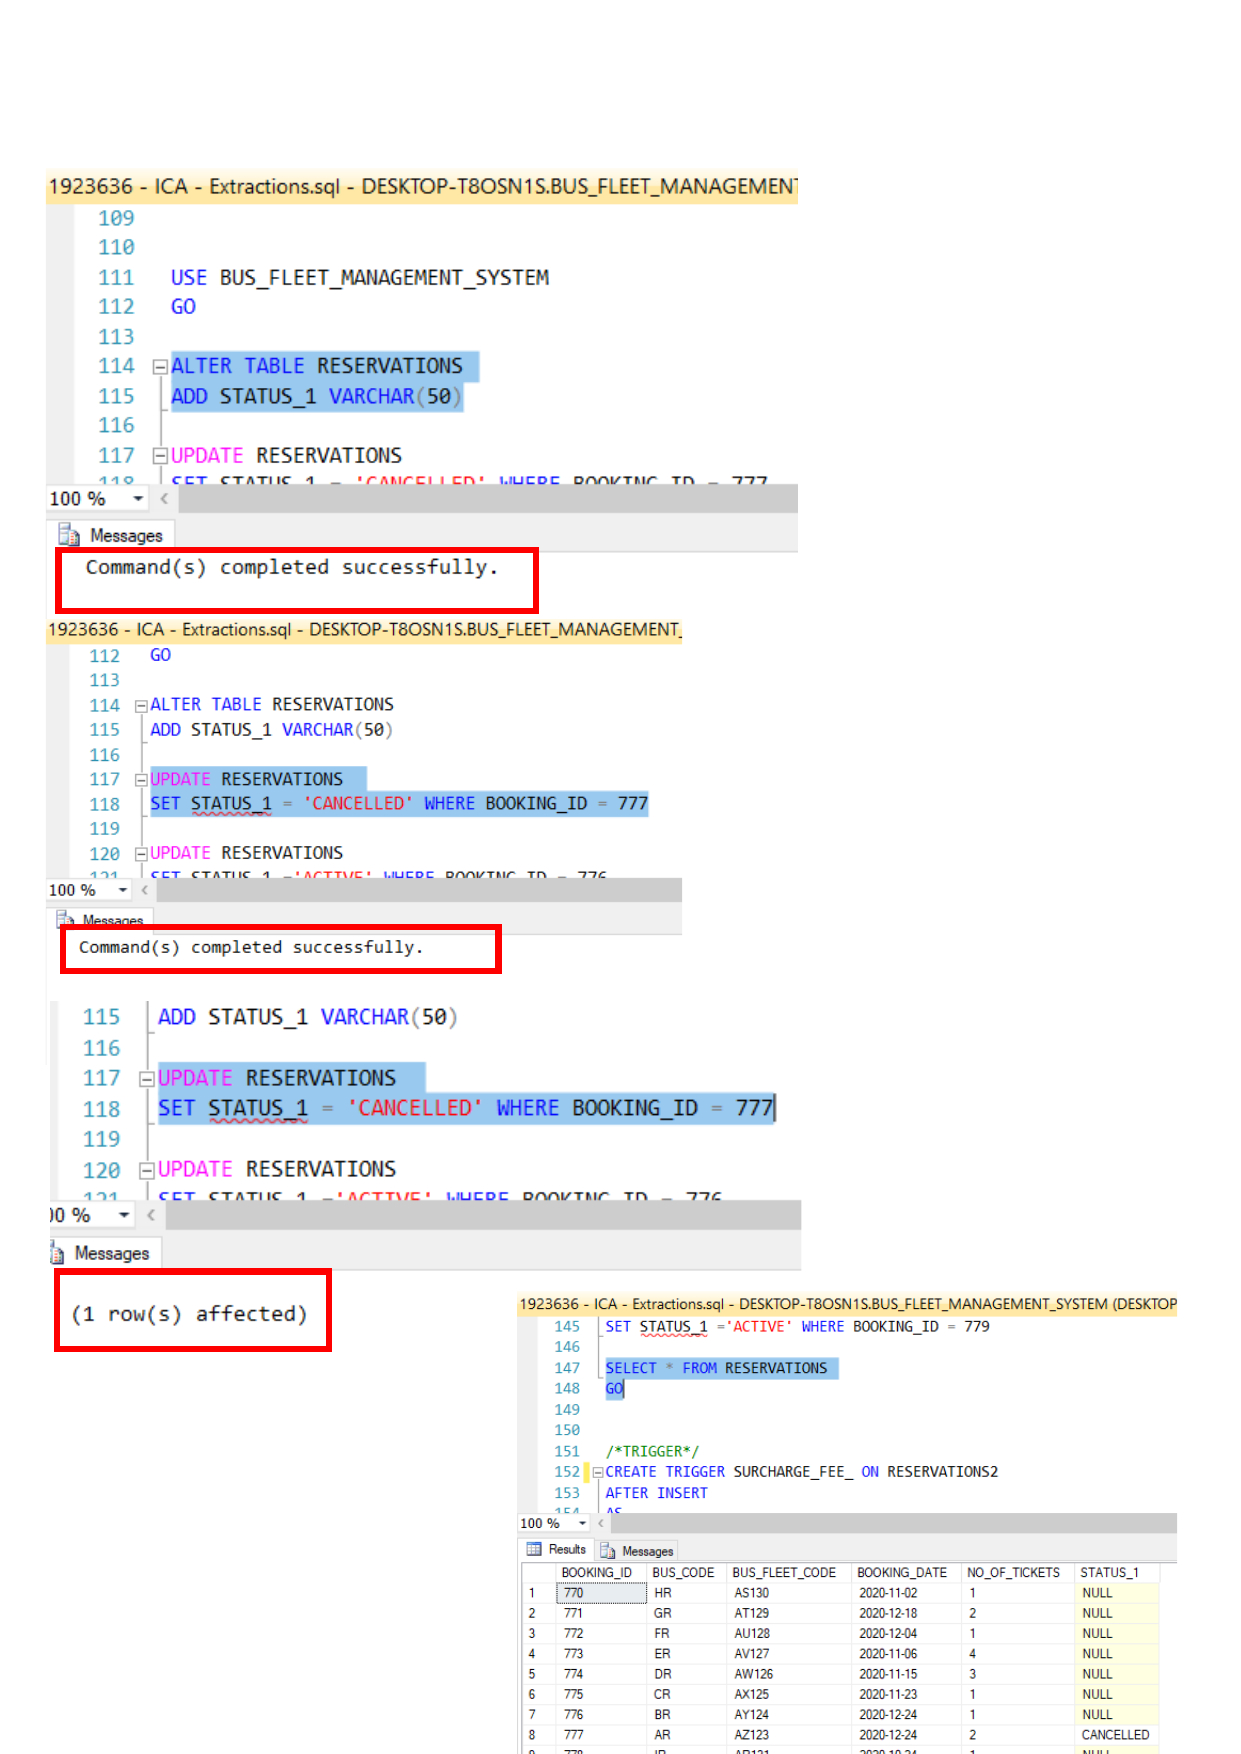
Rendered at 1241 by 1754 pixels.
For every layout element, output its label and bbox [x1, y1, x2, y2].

picture [45, 168, 1178, 1754]
